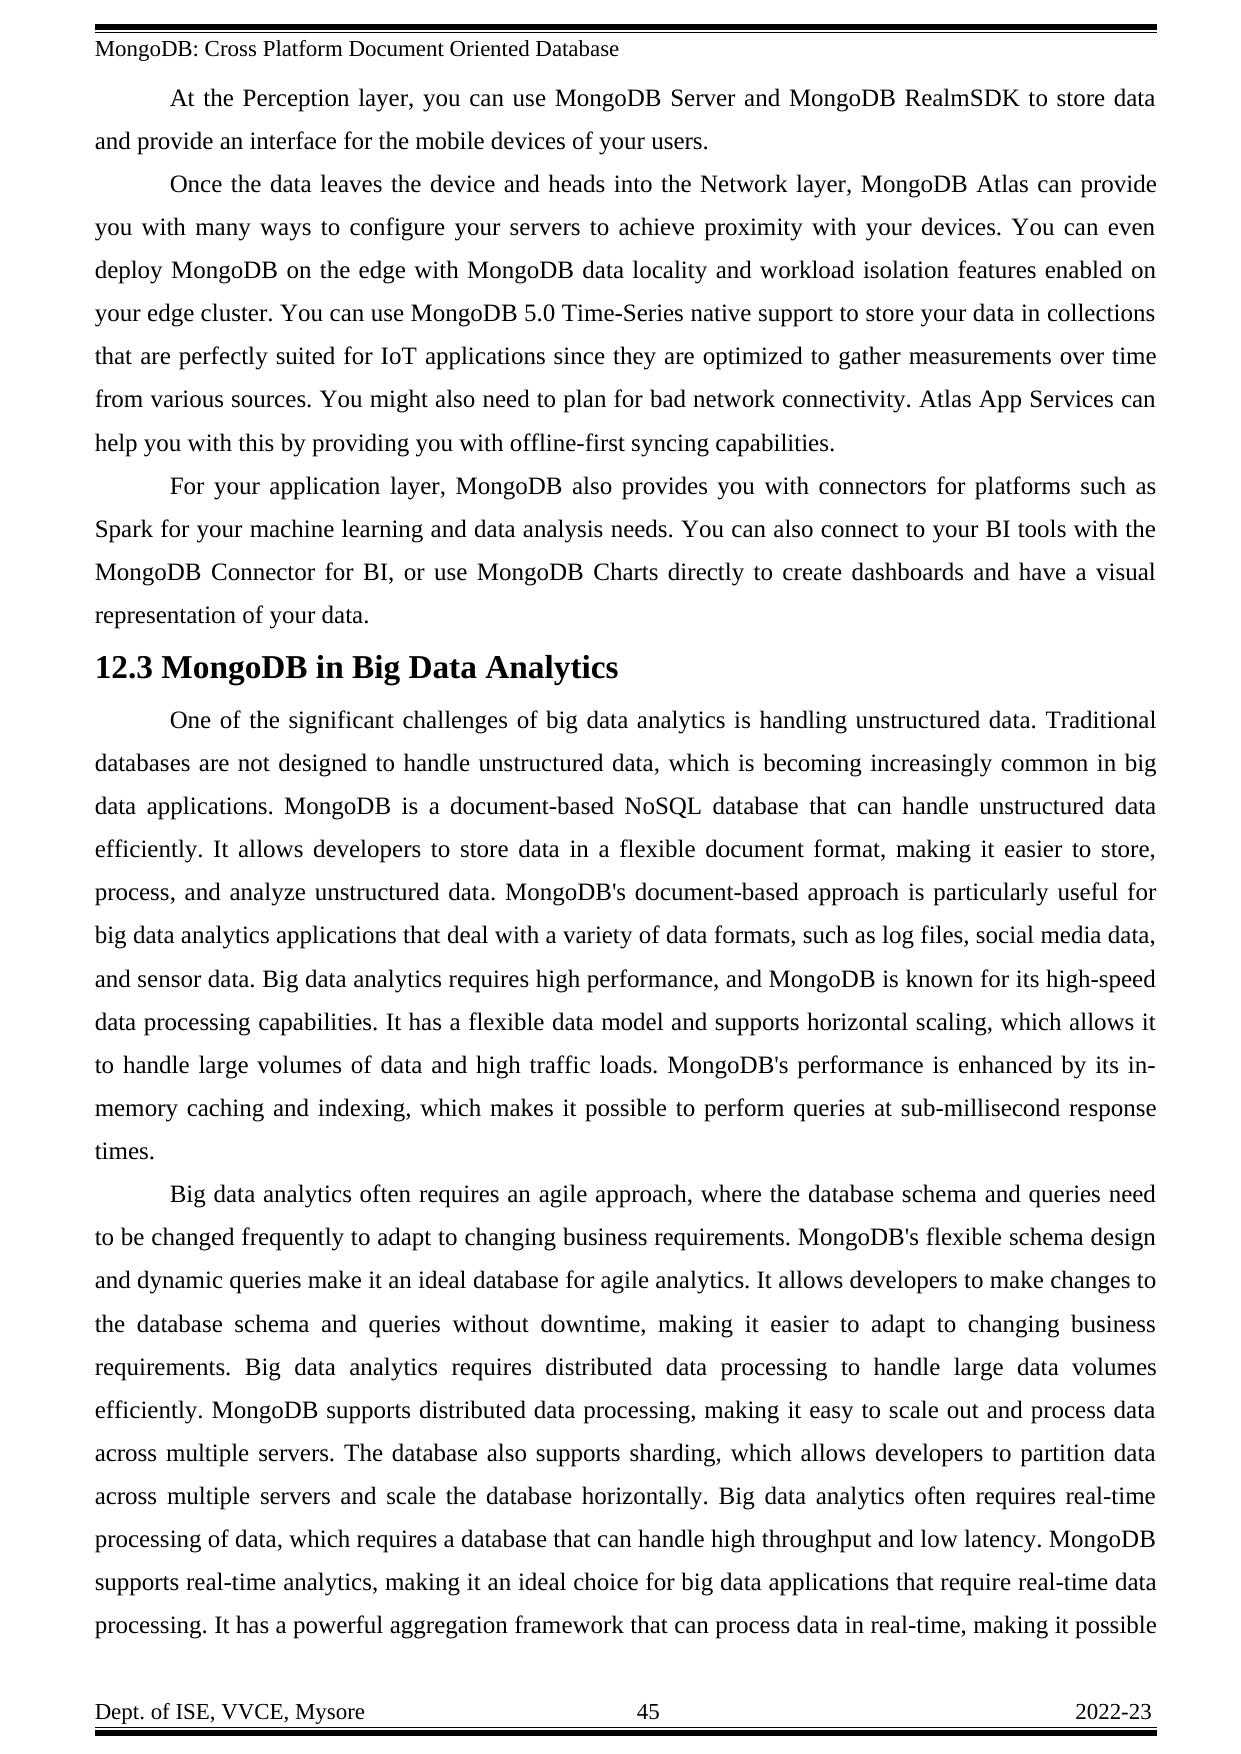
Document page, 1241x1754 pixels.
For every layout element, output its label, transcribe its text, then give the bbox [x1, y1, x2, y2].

text One of the significant challenges of big data analytics is handling unstructured data. Traditional databases are not designed to handle unstructured data, which is becoming increasingly common in big data applications. MongoDB is a document-based NoSQL database that can handle unstructured data efficiently. It allows developers to store data in a flexible document format, making it easier to store, process, and analyze unstructured data. MongoDB's document-based approach is particularly useful for big data analytics applications that deal with a variety of data formats, such as log files, social media data, and sensor data. Big data analytics requires high performance, and MongoDB is known for its high-speed data processing capabilities. It has a flexible data model and supports horizontal scaling, which allows it to handle large volumes of data and high traffic loads. MongoDB's performance is enhanced by its in-memory caching and indexing, which makes it possible to perform queries at sub-millisecond response times. [94, 705, 1157, 1165]
text For your application layer, MongoDB also provides you with connectors for platforms such as Spark for your machine learning and data analysis needs. You can also connect to your BI tools with the MongoDB Connector for BI, or use MongoDB Charts directly to create dashboards and have a visual representation of your data. [94, 471, 1157, 629]
subtitle 12.3 MongoDB in Big Data Analytics [94, 647, 1157, 686]
text Once the data leaves the device and heads into the Network layer, MongoDB Atlas can provide you with many ways to configure your servers to achieve proximity with your devices. You can even deploy MongoDB on the edge with MongoDB data locality and workload isolation features enabled on your edge cluster. You can use MongoDB 5.0 Time-Series native support to store your data in collections that are perfectly suited for IoT applications since they are optimized to gather measurements over time from various sources. You might also need to plan for bad network connectivity. Atlas App Services can help you with this by providing you with offline-first syncing capabilities. [94, 169, 1157, 456]
text At the Perception layer, you can use MongoDB Server and MongoDB RealmSDK to store data and provide an interface for the mobile devices of your users. [94, 83, 1157, 154]
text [94, 1179, 1157, 1639]
